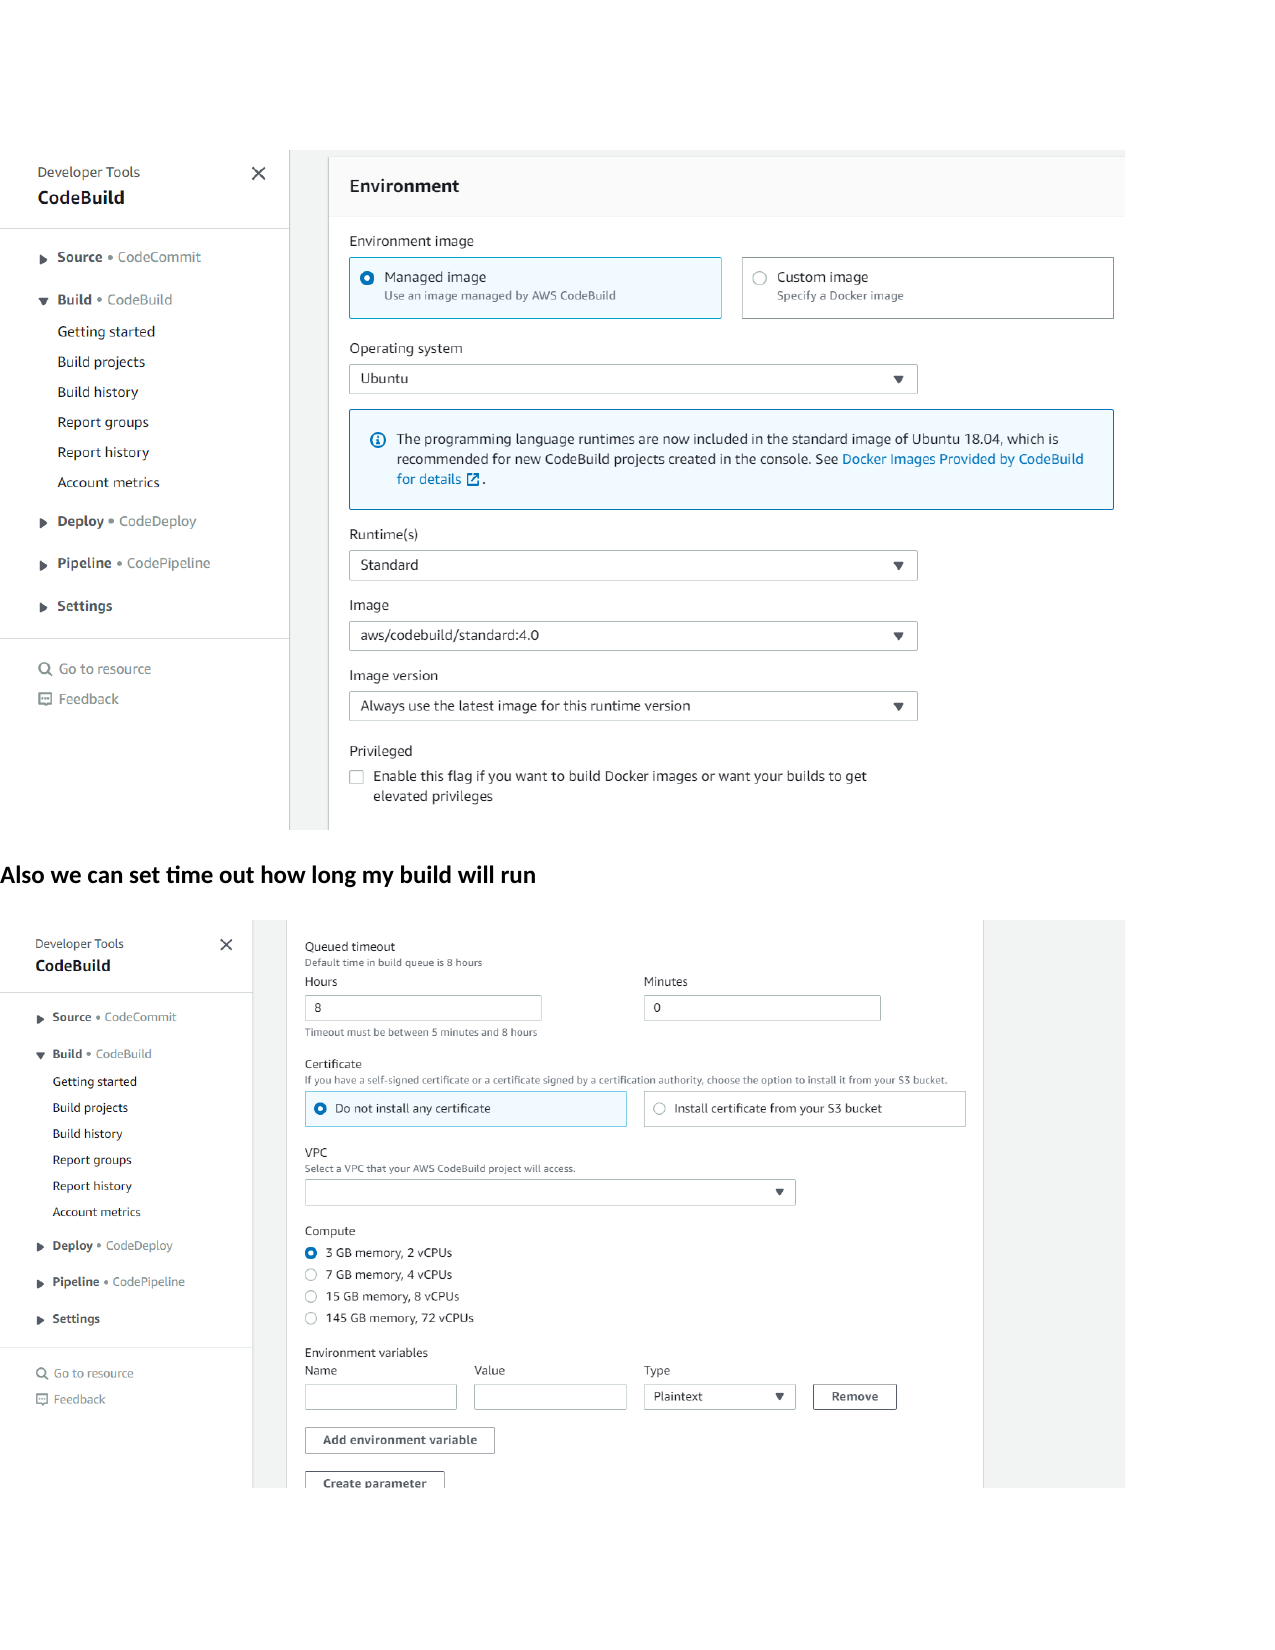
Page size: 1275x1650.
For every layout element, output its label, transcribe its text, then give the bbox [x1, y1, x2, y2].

picture [0, 920, 1125, 1488]
text Also we can set time out how long my build will run [0, 860, 1125, 890]
picture [0, 150, 1125, 830]
